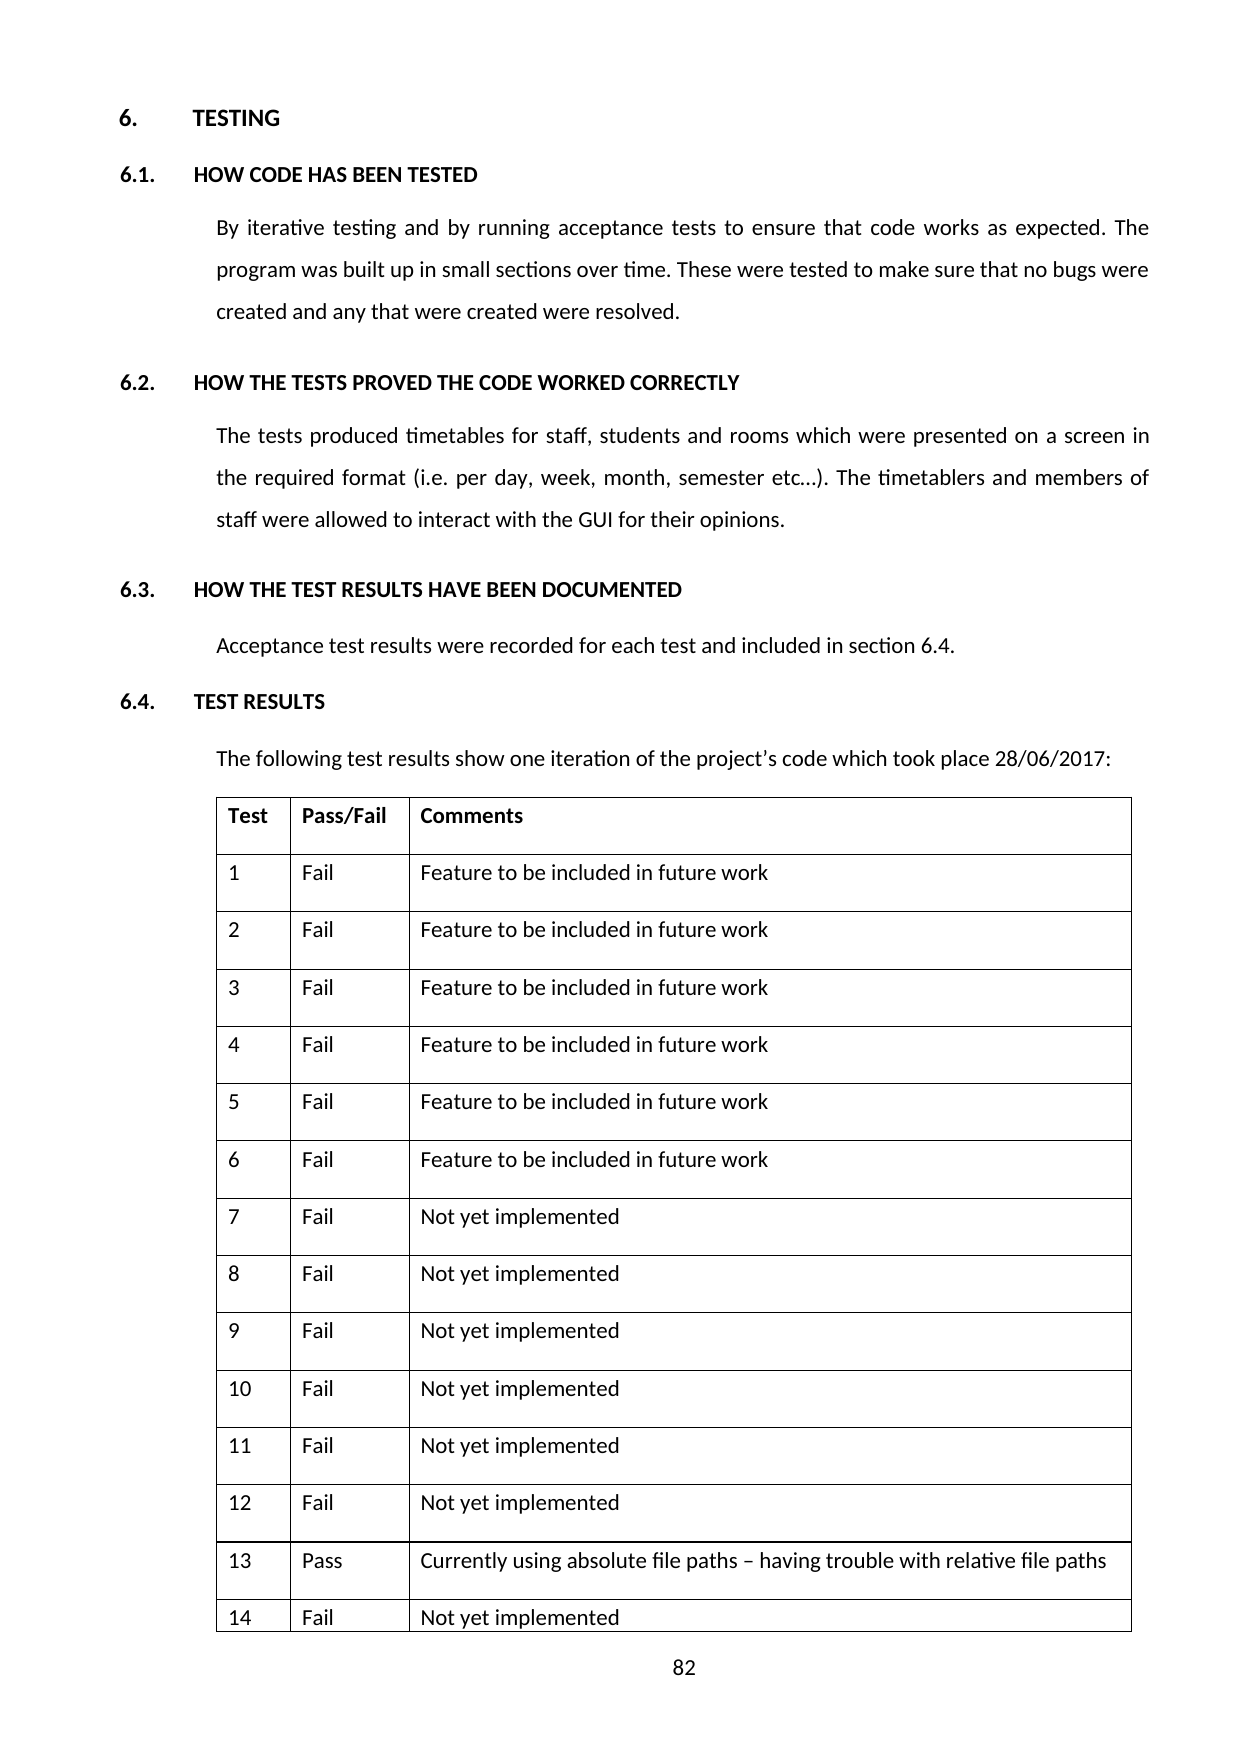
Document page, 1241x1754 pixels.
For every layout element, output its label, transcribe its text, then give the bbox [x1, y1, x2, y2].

table_header Pass/Fail [291, 798, 409, 854]
subtitle How the tests proved the code worked correctly [120, 364, 1152, 396]
subtitle Test results [120, 684, 1152, 715]
table_cell Not yet implemented [410, 1199, 1131, 1255]
table_cell 1 [217, 855, 290, 911]
table_cell Not yet implemented [410, 1428, 1131, 1484]
table_cell Fail [291, 855, 409, 911]
table_cell 11 [217, 1428, 290, 1484]
table_header Comments [410, 798, 1131, 854]
subtitle How the test results have been documented [120, 572, 1152, 603]
table_cell Not yet implemented [410, 1256, 1131, 1312]
text The following test results show one iteration of the project’s code which took place 28/06/2017: [216, 740, 1152, 772]
table_cell 5 [217, 1084, 290, 1140]
table_cell Fail [291, 1428, 409, 1484]
table_cell Fail [291, 970, 409, 1026]
table_cell Feature to be included in future work [410, 970, 1131, 1026]
text Acceptance test results were recorded for each test and included in section 6.4. [216, 628, 1152, 659]
table_cell 2 [217, 912, 290, 968]
table_cell Fail [291, 1256, 409, 1312]
table_cell Fail [291, 1485, 409, 1541]
table_cell 12 [217, 1485, 290, 1541]
table_cell Fail [291, 1600, 409, 1631]
table_cell Feature to be included in future work [410, 1084, 1131, 1140]
text By iterative testing and by running acceptance tests to ensure that code works as expected. The program was built up in small sections over time. These were tested to make sure that no bugs were created and any that were created were resolved. [216, 213, 1152, 326]
table_cell 3 [217, 970, 290, 1026]
table_cell 6 [217, 1141, 290, 1198]
table_cell Fail [291, 1027, 409, 1083]
table_cell Fail [291, 1084, 409, 1140]
text The tests produced timetables for staff, students and rooms which were presented on a screen in the required format (i.e. per day, week, month, semester etc…). The timetablers and members of staff were allowed to interact with the GUI for their opinions. [216, 421, 1152, 533]
table_cell Pass [291, 1543, 409, 1599]
table_cell 7 [217, 1199, 290, 1255]
table_cell Feature to be included in future work [410, 1141, 1131, 1198]
table_cell Feature to be included in future work [410, 855, 1131, 911]
table_cell Not yet implemented [410, 1371, 1131, 1427]
table_cell 8 [217, 1256, 290, 1312]
table_cell 9 [217, 1313, 290, 1369]
subtitle Testing [118, 101, 1152, 132]
table_cell Fail [291, 1371, 409, 1427]
table_cell Fail [291, 1199, 409, 1255]
table_cell Fail [291, 1141, 409, 1198]
table_cell Not yet implemented [410, 1600, 1131, 1631]
table_cell Not yet implemented [410, 1313, 1131, 1369]
table_cell Feature to be included in future work [410, 912, 1131, 968]
table_cell 10 [217, 1371, 290, 1427]
subtitle How code has been tested [120, 157, 1152, 188]
table_cell Fail [291, 1313, 409, 1369]
table_cell 13 [217, 1543, 290, 1599]
table_header Test [217, 798, 290, 854]
table_cell Feature to be included in future work [410, 1027, 1131, 1083]
table_cell Fail [291, 912, 409, 968]
table_cell 14 [217, 1600, 290, 1631]
table_cell Currently using absolute file paths – having trouble with relative file paths [410, 1543, 1131, 1599]
table_cell 4 [217, 1027, 290, 1083]
table_cell Not yet implemented [410, 1485, 1131, 1541]
